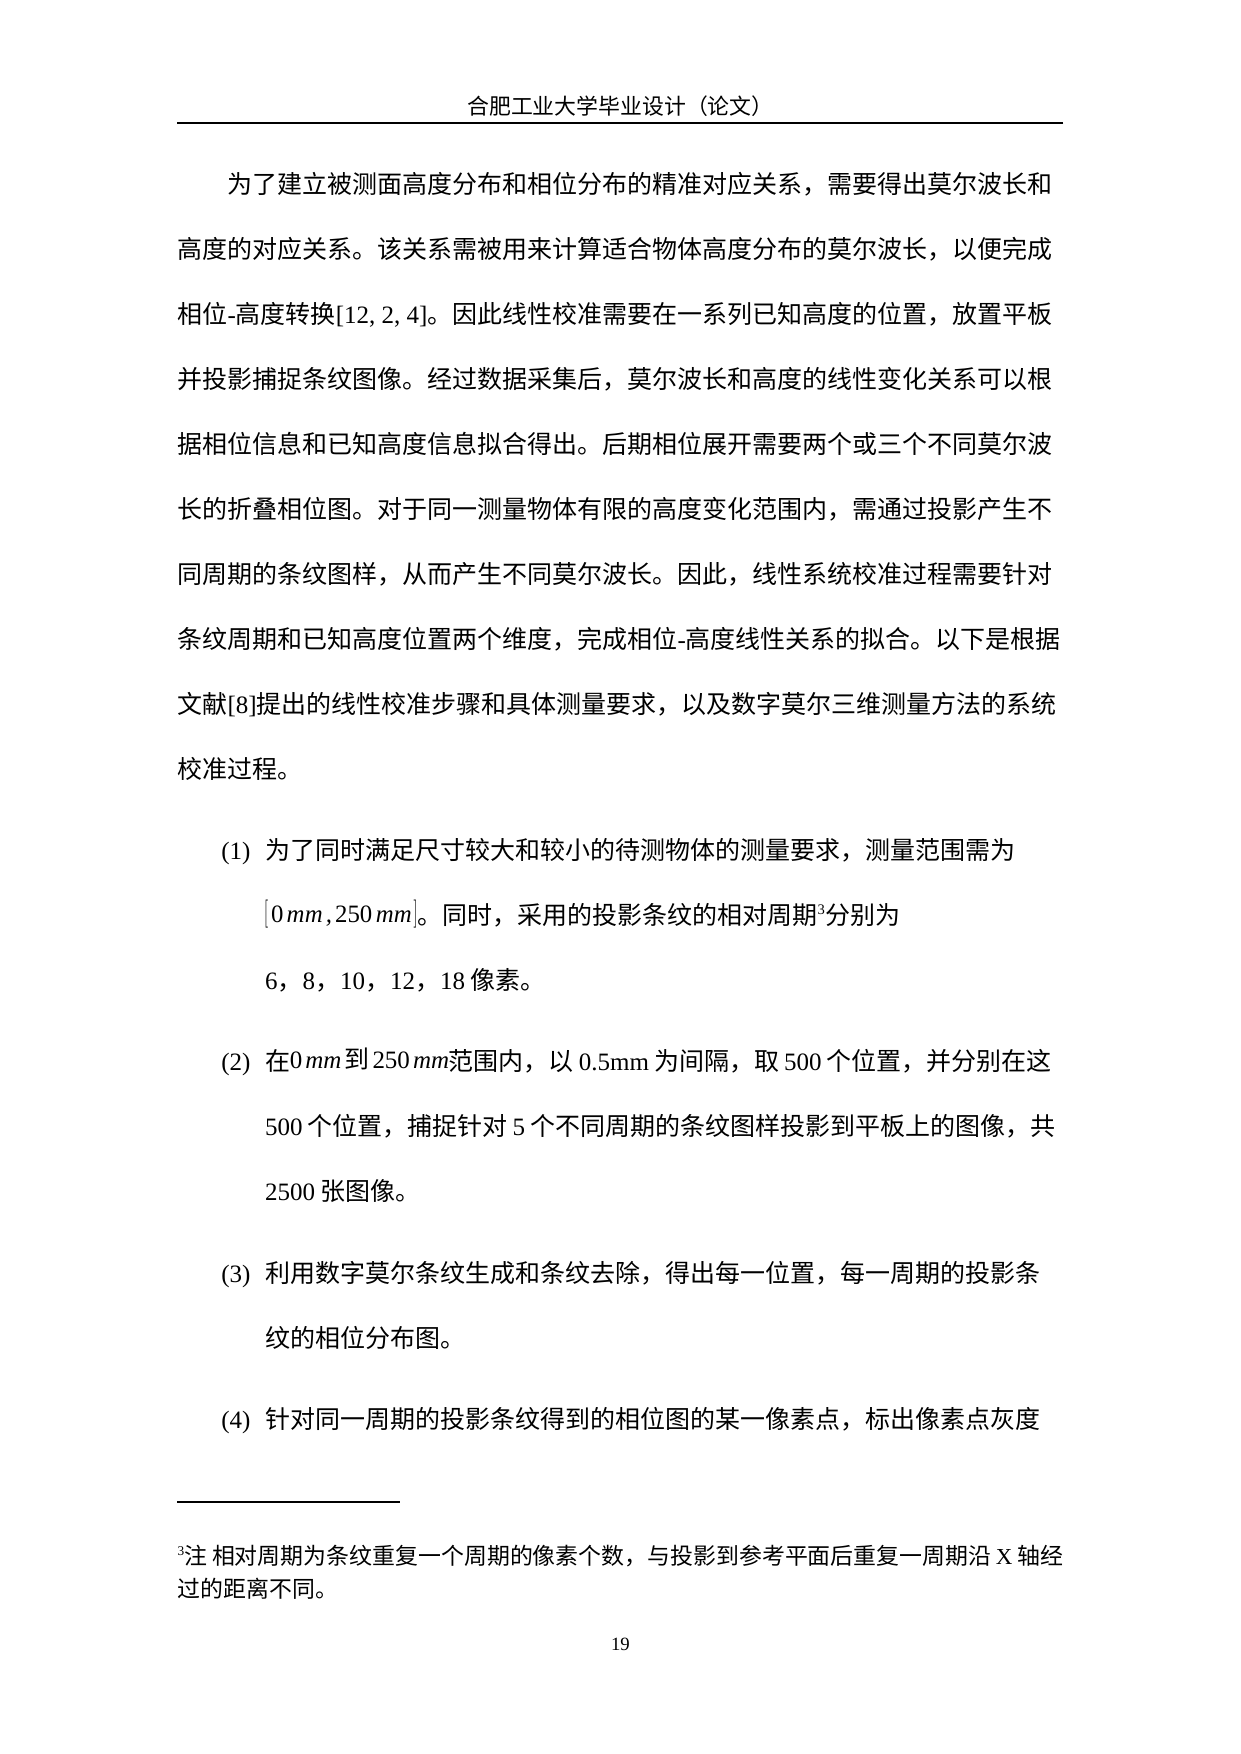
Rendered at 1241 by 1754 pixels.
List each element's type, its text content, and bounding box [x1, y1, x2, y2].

list 利用数字和条纹去除，得出每一位置，每一周期的投影条纹的相位分布图。 [221, 1239, 1063, 1369]
list 为了同时满足尺寸较大和较小的待测物体的测量要求，测量范围需为。同时，采用的投影条纹的相对周期分别为6，8，10，12，18像素。 [221, 816, 1063, 1011]
list 在范围内，以0.5mm为间隔，取500个位置，并分别在这500个位置，捕捉针对5个不同周期的条纹图样投影到平板上的图像，共2500张图像。 [221, 1027, 1063, 1222]
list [221, 1385, 1063, 1450]
text 为了建立被测面高度分布和相位分布的精准对应关系，需要得出莫尔波长和高度的对应关系完成相位-高度转换[12, 2, 4]。因此线性校准需要在一系列已知高度的位置，放置平板并投影捕捉条纹图像。经过数据采集后，根据相位信息和已知高度信息拟合出。后期相位展开需要两个或三个不同莫尔波长的折叠相位图对于同一测量物体有限的高度变化范围内，需通过投影产生不同周期的条纹图样，从而产生不同莫尔波长。线性系统校准过程需要针对条纹周期和已知高度位置两个维度，完成相位-高度线性关系的拟合。以下是根据文献[8]提出的线性校准步骤和具体测量要求，以及数字莫尔三维测量方法的系统校准过程。 [177, 150, 1063, 800]
